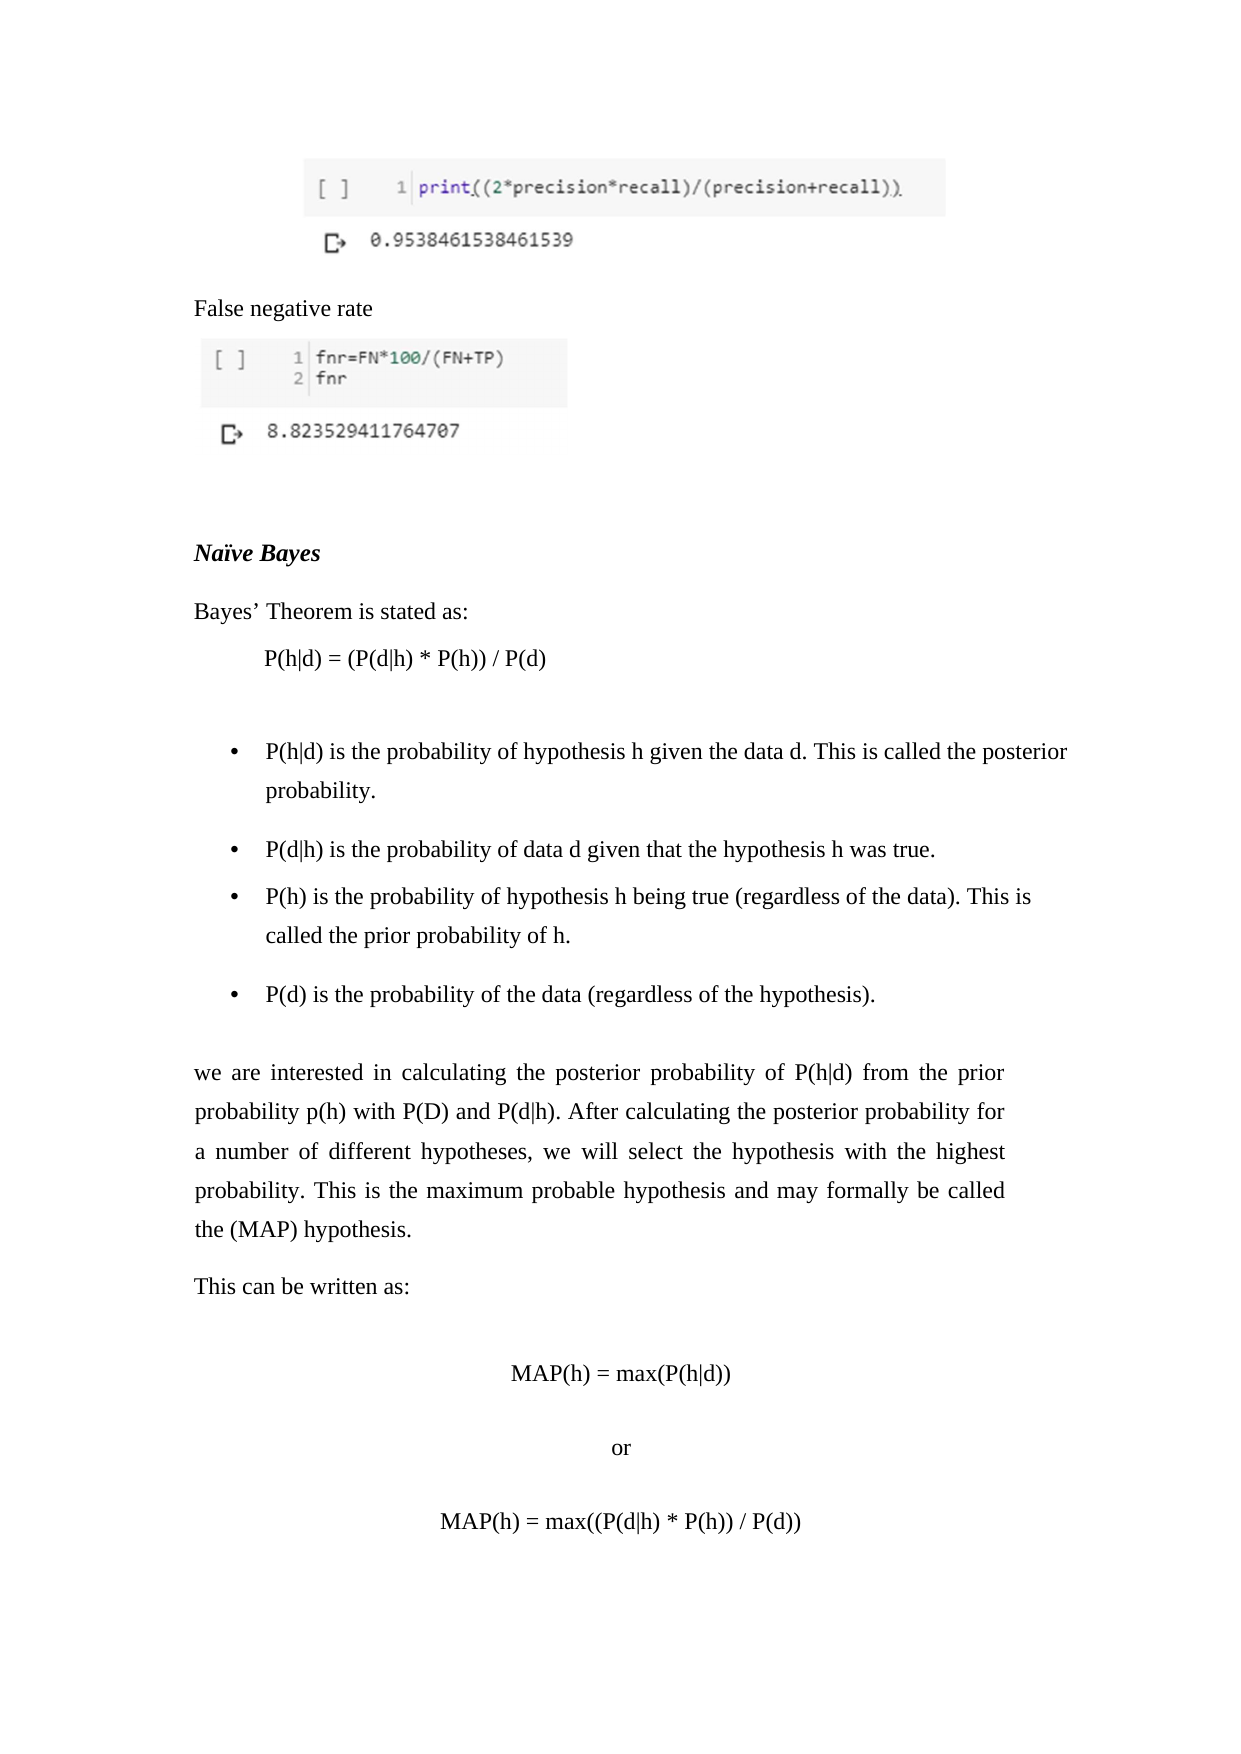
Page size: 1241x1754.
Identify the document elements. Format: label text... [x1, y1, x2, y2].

list P(d|h) is the probability of data d given that the hypothesis h was true. [230, 835, 1090, 862]
text MAP(h) = max(P(h|d)) [150, 1359, 1092, 1386]
list P(h|d) is the probability of hypothesis h given the data d. This is called the posterior probability. [230, 737, 1090, 804]
text This can be written as: [193, 1272, 1090, 1300]
text Naïve Bayes [193, 538, 1092, 567]
list P(h) is the probability of hypothesis h being true (regardless of the data). This is called the prior probability of h. [230, 882, 1090, 949]
text P(h|d) = (P(d|h) * P(h)) / P(d) [264, 644, 1092, 672]
text we are interested in calculating the posterior probability of P(h|d) from the prior probability p(h) with P(D) and P(d|h). After calculating the posterior probability for a number of different hypotheses, we will select the hypothesis with the highest probability. This is the maximum probable hypothesis and may formally be called the (MAP) hypothesis. [193, 1058, 1006, 1243]
picture [294, 150, 946, 276]
text False negative rate [193, 293, 1092, 321]
text Bayes’ Theorem is stated as: [193, 597, 1092, 624]
list P(d) is the probability of the data (regardless of the hypothesis). [230, 980, 1090, 1008]
text or [150, 1433, 1092, 1461]
picture [194, 338, 568, 455]
text MAP(h) = max((P(d|h) * P(h)) / P(d)) [150, 1507, 1092, 1534]
